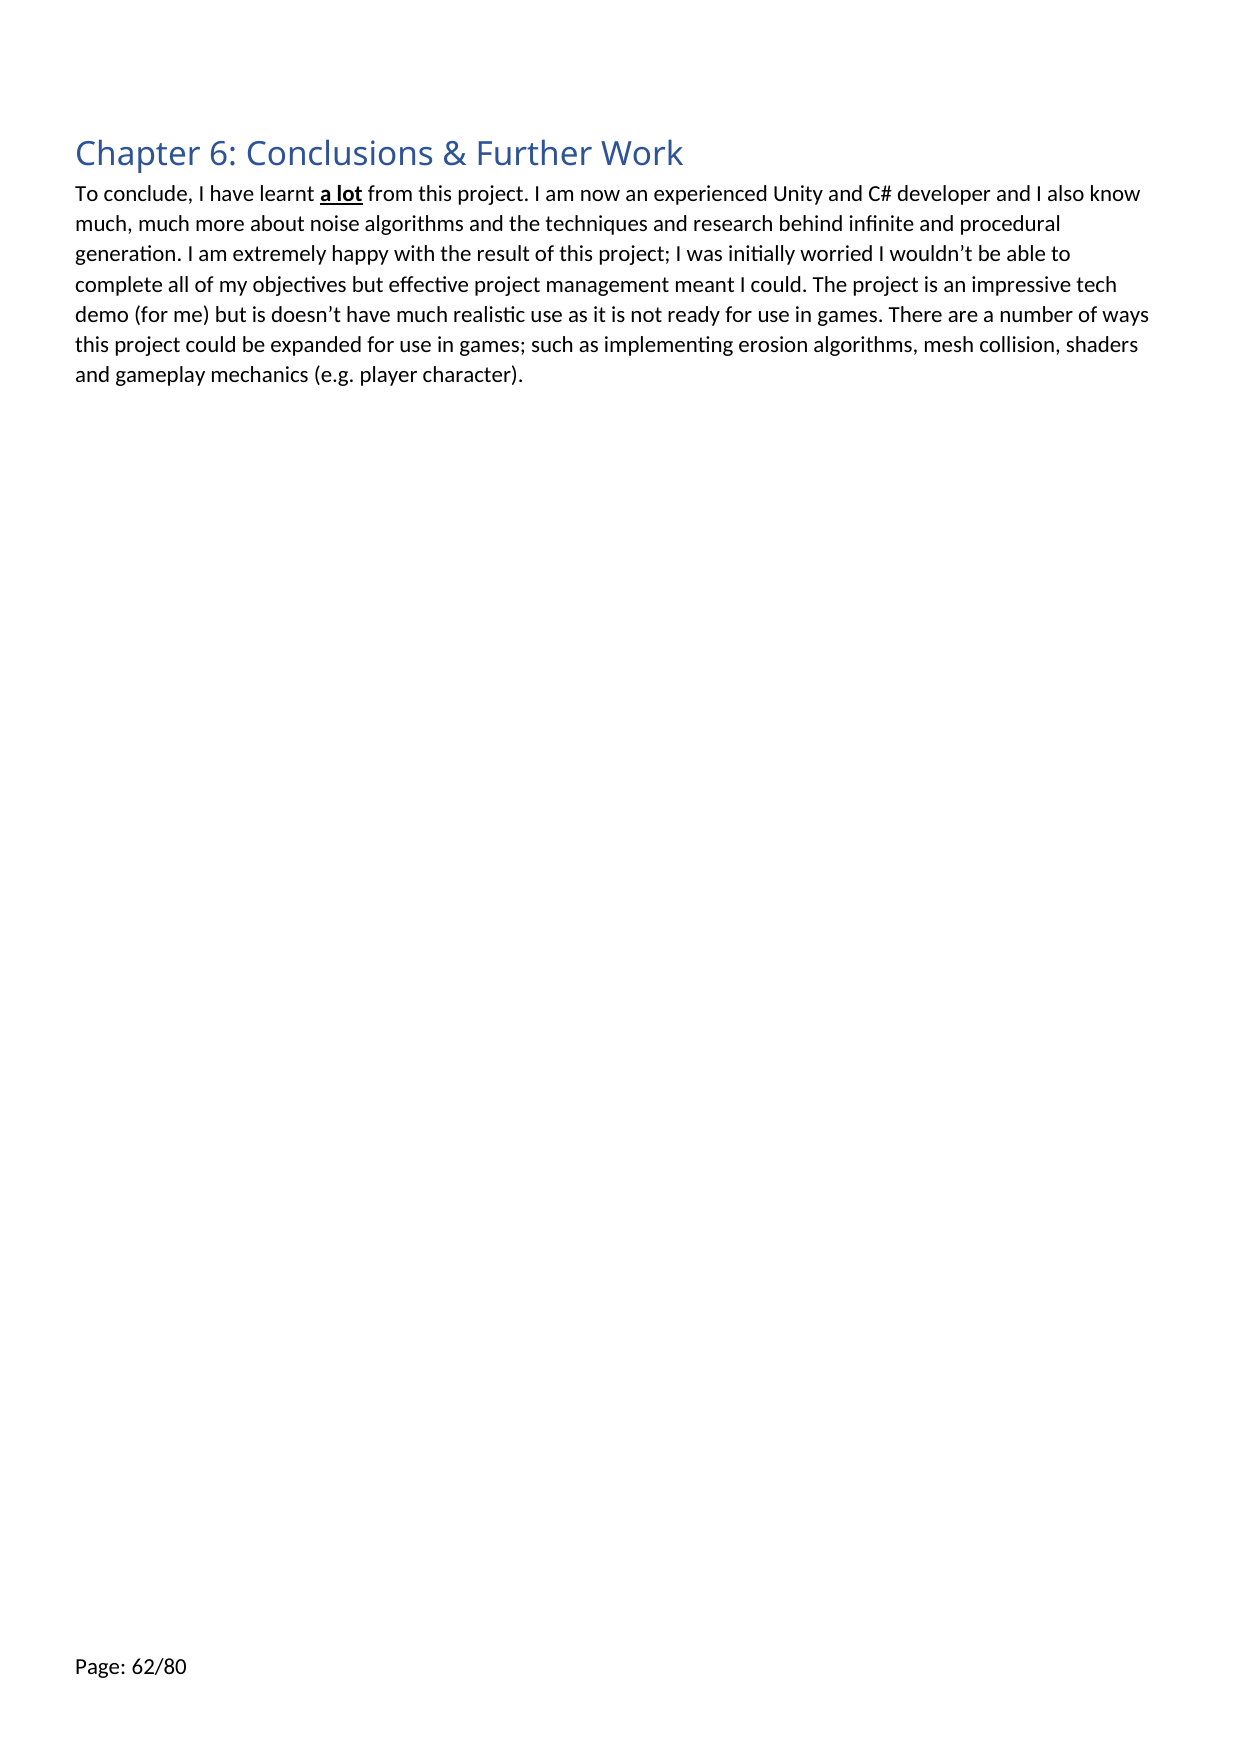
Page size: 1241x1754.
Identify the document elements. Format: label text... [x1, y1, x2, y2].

text To conclude, I have learnt a lot from this project. I am now an experienced Unity and C# developer and I also know much, much more about noise algorithms and the techniques and research behind infinite and procedural generation. I am extremely happy with the result of this project; I was initially worried I wouldn’t be able to complete all of my objectives but effective project management meant I could. The project is an impressive tech demo (for me) but is doesn’t have much realistic use as it is not ready for use in games. There are a number of ways this project could be expanded for use in games; such as implementing erosion algorithms, mesh collision, shaders and gameplay mechanics (e.g. player character). [75, 179, 1165, 388]
subtitle Chapter 6: Conclusions & Further Work [75, 130, 1165, 176]
